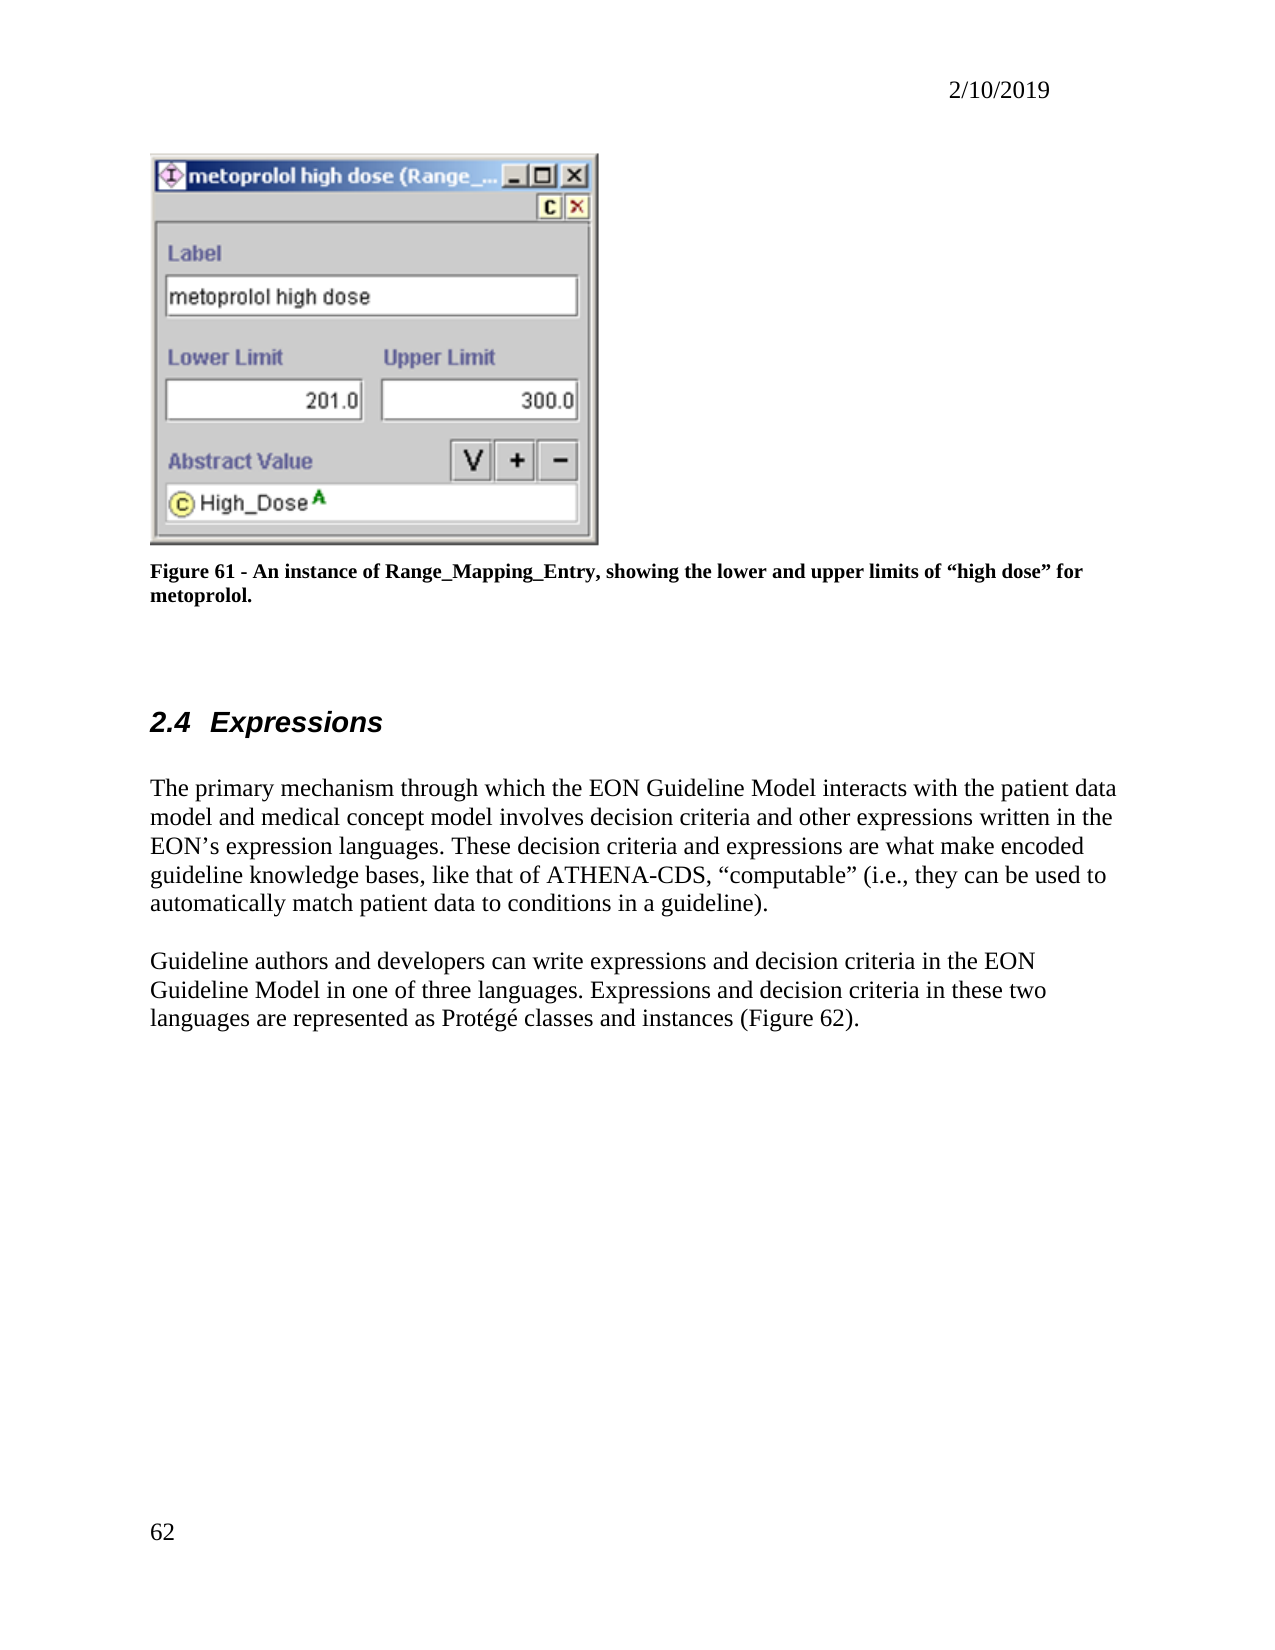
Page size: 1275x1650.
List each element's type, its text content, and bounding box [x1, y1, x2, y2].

subtitle Expressions [150, 705, 1125, 738]
text Guideline authors and developers can write expressions and decision criteria in the EON Guideline Model in one of three languages. Expressions and decision criteria in these two languages are represented as Protégé classes and instances (Figure 62). [150, 946, 1125, 1032]
picture [150, 150, 602, 547]
text Figure 61 - An instance of Range_Mapping_Entry, showing the lower and upper limits of “high dose” for metoprolol. [150, 559, 1125, 607]
text The primary mechanism through which the EON Guideline Model interacts with the patient data model and medical concept model involves decision criteria and other expressions written in the EON’s expression languages. These decision criteria and expressions are what make encoded guideline knowledge bases, like that of ATHENA-CDS, “computable” (i.e., they can be used to automatically match patient data to conditions in a guideline). [150, 773, 1125, 917]
